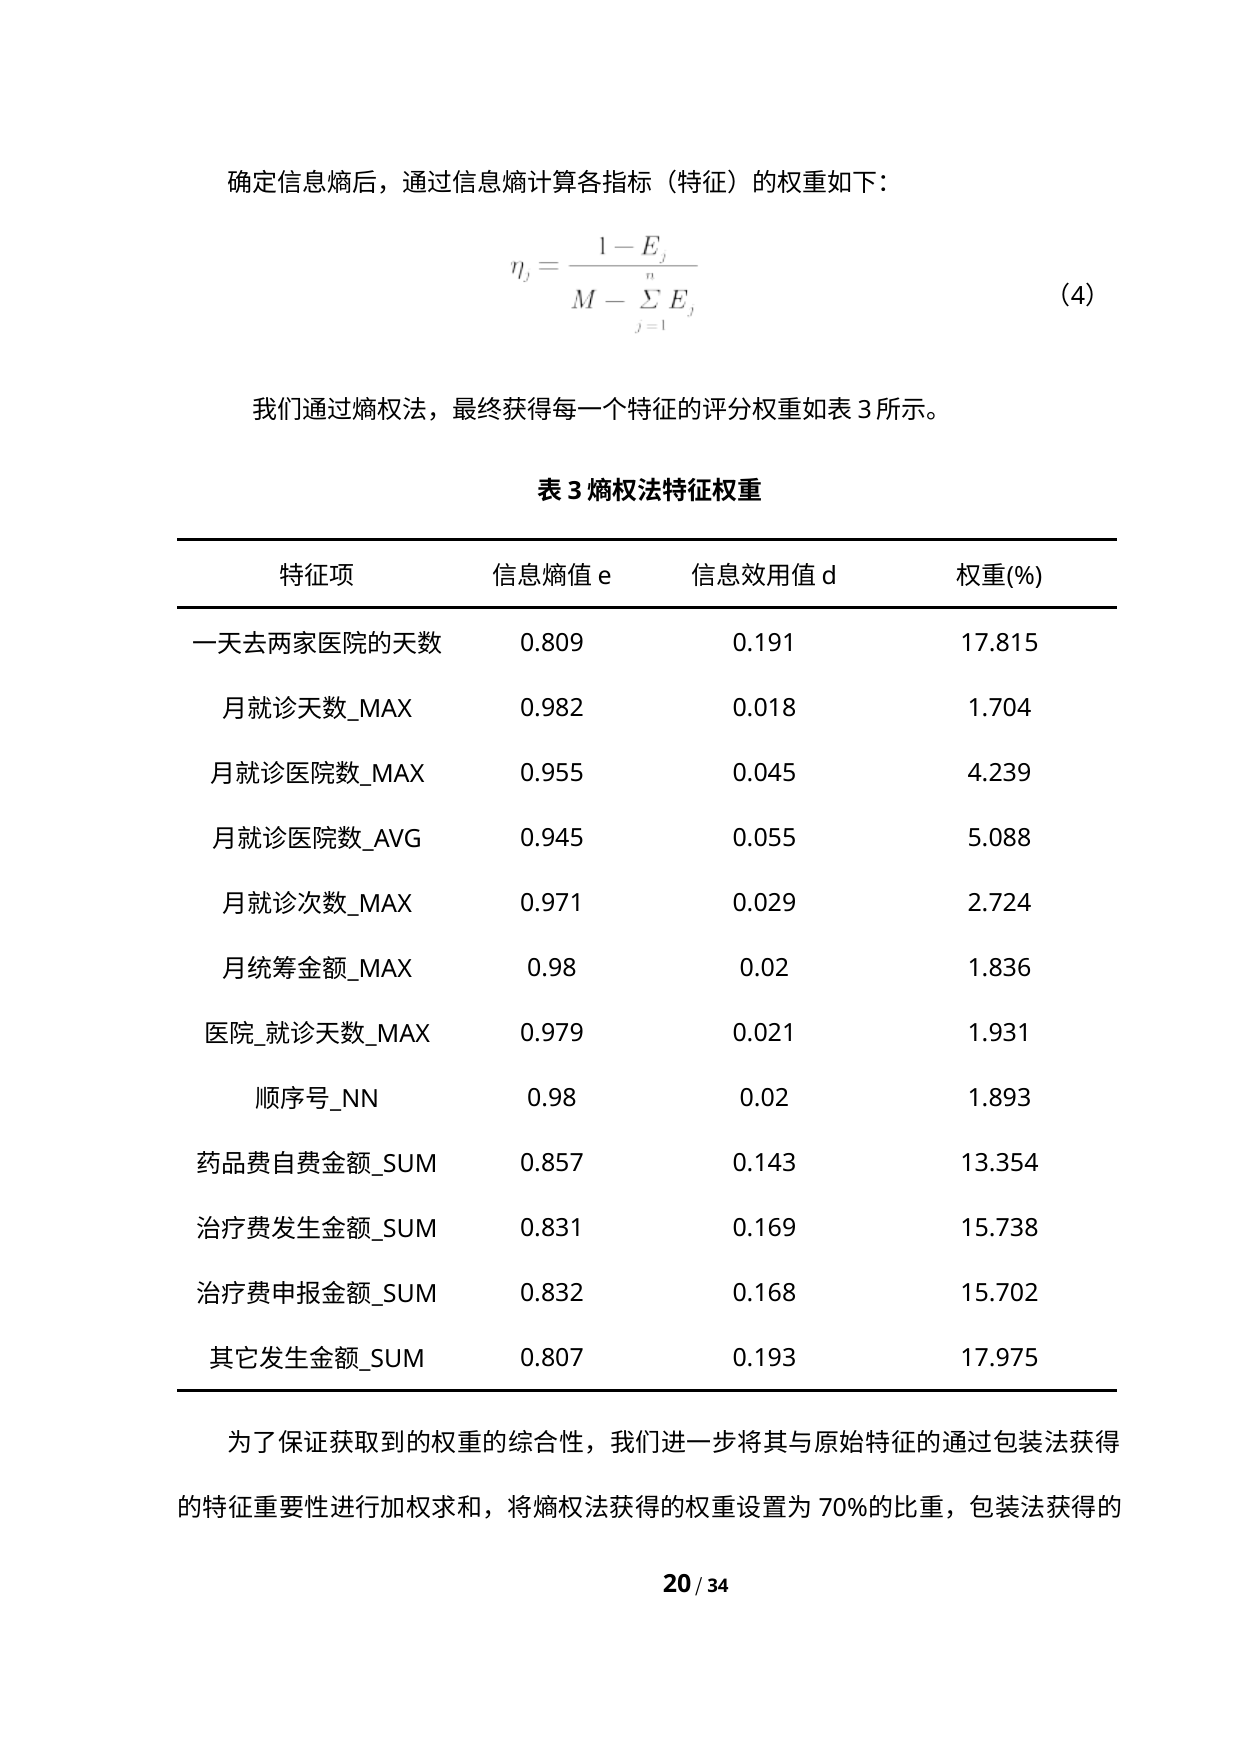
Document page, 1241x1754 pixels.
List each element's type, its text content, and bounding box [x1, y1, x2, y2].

table_cell 一天去两家医院的天数 [177, 609, 457, 674]
table_cell 0.832 [457, 1259, 647, 1324]
table_cell 0.045 [647, 739, 882, 804]
table_cell 0.955 [457, 739, 647, 804]
table_cell 1.893 [882, 1064, 1117, 1129]
table_cell 月统筹金额_MAX [177, 934, 457, 999]
table_header [178, 229, 1034, 359]
table_header 权重(%) [882, 541, 1117, 606]
table_cell 17.975 [882, 1324, 1117, 1389]
table_cell 其它发生金额_SUM [177, 1324, 457, 1389]
table_cell 15.702 [882, 1259, 1117, 1324]
table_cell 月就诊次数_MAX [177, 869, 457, 934]
table_cell 2.724 [882, 869, 1117, 934]
table_cell 月就诊天数_MAX [177, 674, 457, 739]
table_header （4） [1034, 229, 1122, 359]
table_cell 5.088 [882, 804, 1117, 869]
table_cell 药品费自费金额_SUM [177, 1129, 457, 1194]
table_cell 0.193 [647, 1324, 882, 1389]
table_cell 0.018 [647, 674, 882, 739]
table_header 特征项 [177, 541, 457, 606]
table_cell 0.169 [647, 1194, 882, 1259]
table_cell 0.979 [457, 999, 647, 1064]
table_cell 治疗费发生金额_SUM [177, 1194, 457, 1259]
table_cell 月就诊医院数_MAX [177, 739, 457, 804]
table_cell 4.239 [882, 739, 1117, 804]
table_cell 13.354 [882, 1129, 1117, 1194]
table_cell 0.055 [647, 804, 882, 869]
table_cell 0.98 [457, 934, 647, 999]
table_cell 1.704 [882, 674, 1117, 739]
table_cell 0.857 [457, 1129, 647, 1194]
table_cell 0.021 [647, 999, 882, 1064]
table_cell 1.931 [882, 999, 1117, 1064]
table_cell 0.809 [457, 609, 647, 674]
table_cell 医院_就诊天数_MAX [177, 999, 457, 1064]
table_cell 0.98 [457, 1064, 647, 1129]
table_cell 0.982 [457, 674, 647, 739]
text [177, 1408, 1122, 1538]
table_cell 顺序号_NN [177, 1064, 457, 1129]
table_cell 17.815 [882, 609, 1117, 674]
text 确定信息熵后，通过信息熵计算各指标（特征）的权重如下： [177, 148, 1122, 213]
table_cell 0.143 [647, 1129, 882, 1194]
table_cell 0.971 [457, 869, 647, 934]
table_header 信息效用值d [647, 541, 882, 606]
table_cell 0.945 [457, 804, 647, 869]
table_cell 0.807 [457, 1324, 647, 1389]
table_cell 0.191 [647, 609, 882, 674]
table_cell 0.168 [647, 1259, 882, 1324]
table_cell 0.02 [647, 934, 882, 999]
table_cell 治疗费申报金额_SUM [177, 1259, 457, 1324]
table_cell 0.831 [457, 1194, 647, 1259]
table_cell 0.029 [647, 869, 882, 934]
table_cell 15.738 [882, 1194, 1117, 1259]
table_header 信息熵值e [457, 541, 647, 606]
table_cell 1.836 [882, 934, 1117, 999]
table_cell 0.02 [647, 1064, 882, 1129]
table_cell 月就诊医院数_AVG [177, 804, 457, 869]
